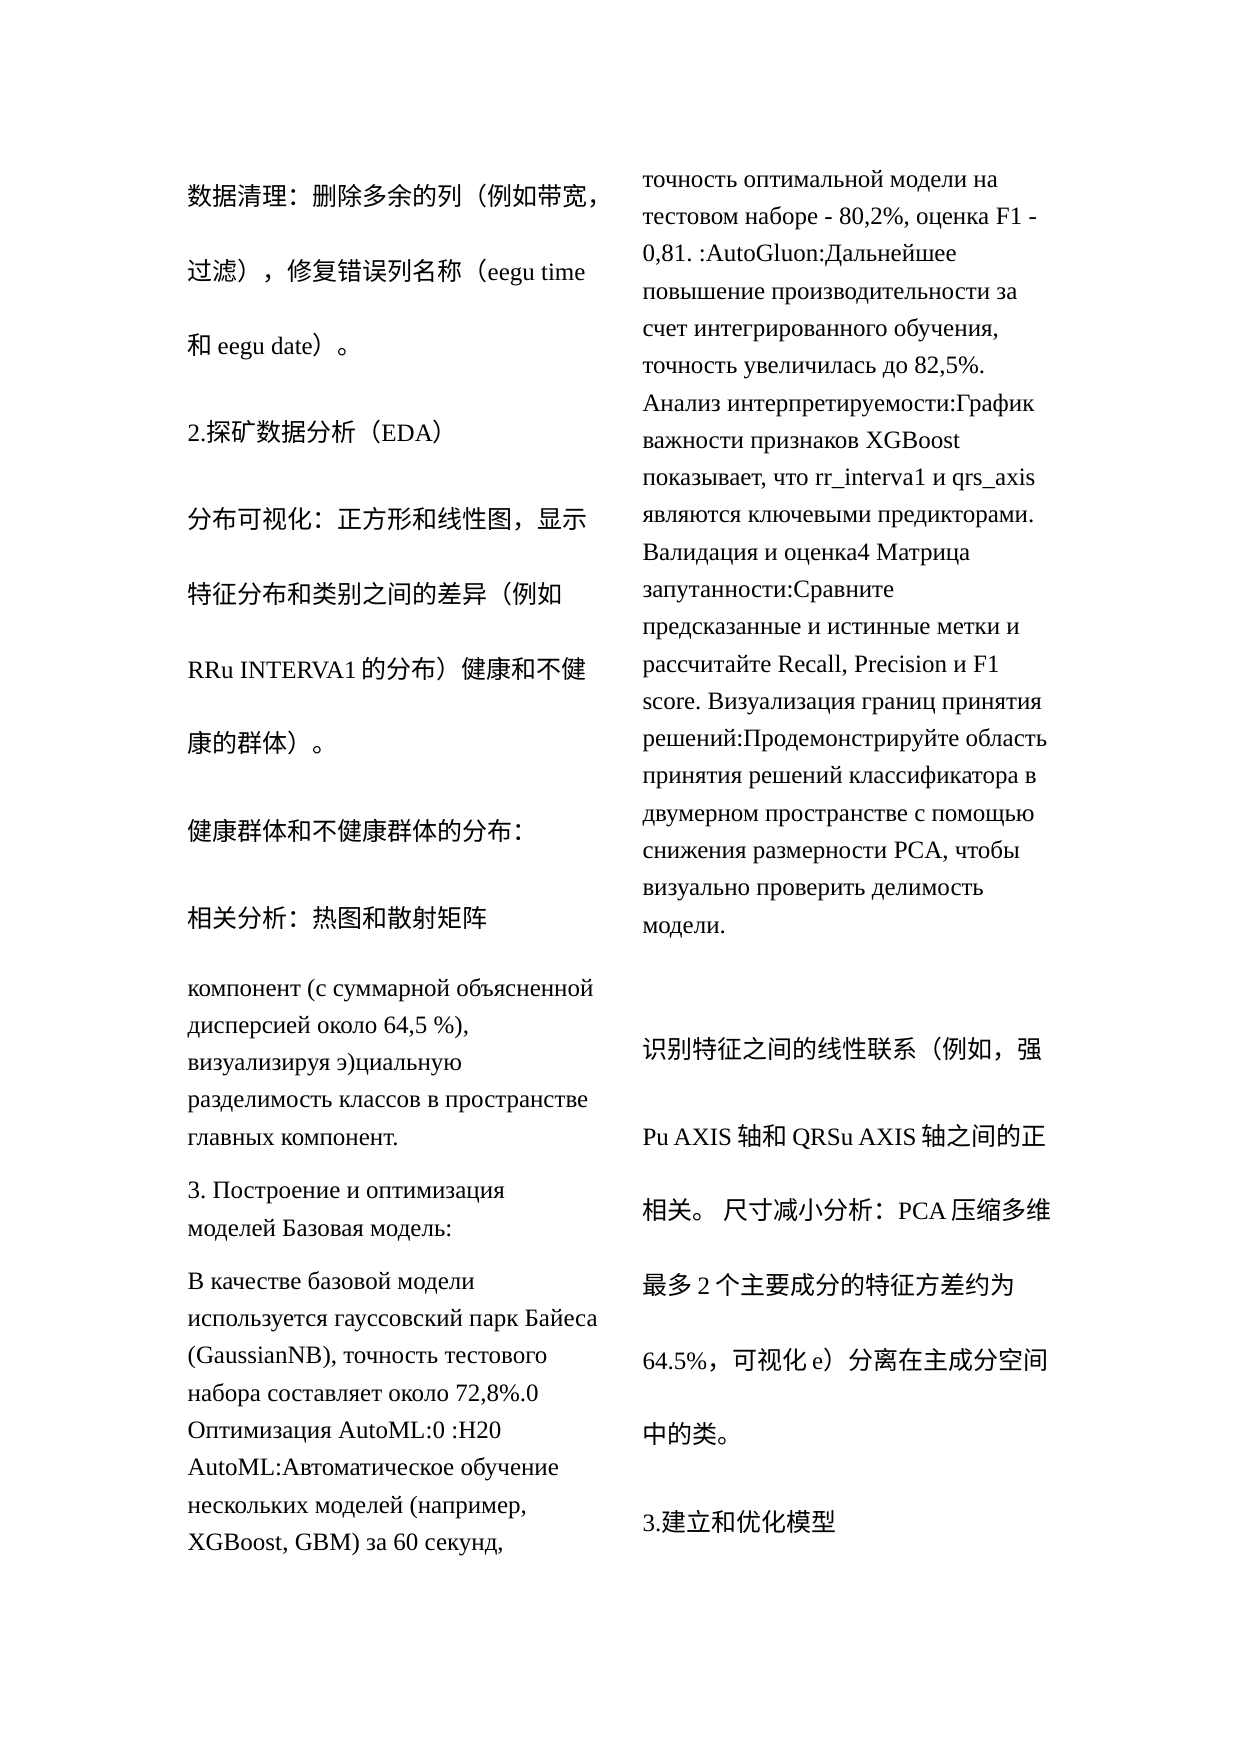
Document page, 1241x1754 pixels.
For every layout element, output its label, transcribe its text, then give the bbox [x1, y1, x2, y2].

text 分布可视化：正方形和线性图，显示特征分布和类别之间的差异（例如RRu INTERVA1的分布）健康和不健康的群体）。 [187, 486, 598, 774]
text 相关分析：热图和散射矩阵 [187, 884, 598, 949]
text 识别特征之间的线性联系（例如，强 [642, 1015, 1053, 1080]
text 2.探矿数据分析（EDA） [187, 398, 598, 463]
text Pu AXIS轴和QRSu AXIS轴之间的正相关。 尺寸减小分析：PCA压缩多维最多2个主要成分的特征方差约为64.5%，可视化e）分离在主成分空间中的类。 [642, 1102, 1053, 1466]
text 3. Построение и оптимизация моделей Базовая модель: [187, 1173, 598, 1243]
text компонент (с суммарной объясненной дисперсией около 64,5 %), визуализируя э)циальную разделимость классов в пространстве главных компонент. [187, 971, 598, 1152]
text В качестве базовой модели используется гауссовский парк Байеса (GaussianNB), точность тестового набора составляет около 72,8%.0 Оптимизация AutoML:0 :H20 AutoML:Автоматическое обучение нескольких моделей (например, XGBoost, GBM) за 60 секунд, точность оптимальной модели на тестовом наборе - 80,2%, оценка F1 - 0,81. :AutoGluon:Дальнейшее повышение производительности за счет интегрированного обучения, точность увеличилась до 82,5%. Анализ интерпретируемости:График важности признаков XGBoost показывает, что rr_interva1 и qrs_axis являются ключевыми предикторами. Валидация и оценка4 Матрица запутанности:Сравните предсказанные и истинные метки и рассчитайте Recall, Precision и F1 score. Визуализация границ принятия решений:Продемонстрируйте область принятия решений классификатора в двумерном пространстве с помощью снижения размерности PCA, чтобы визуально проверить делимость модели. [642, 162, 1053, 940]
text В качестве базовой модели используется гауссовский парк Байеса (GaussianNB), точность тестового набора составляет около 72,8%.0 Оптимизация AutoML:0 :H20 AutoML:Автоматическое обучение нескольких моделей (например, XGBoost, GBM) за 60 секунд, точность оптимальной модели на тестовом наборе - 80,2%, оценка F1 - 0,81. :AutoGluon:Дальнейшее повышение производительности за счет интегрированного обучения, точность увеличилась до 82,5%. Анализ интерпретируемости:График важности признаков XGBoost показывает, что rr_interva1 и qrs_axis являются ключевыми предикторами. Валидация и оценка4 Матрица запутанности:Сравните предсказанные и истинные метки и рассчитайте Recall, Precision и F1 score. Визуализация границ принятия решений:Продемонстрируйте область принятия решений классификатора в двумерном пространстве с помощью снижения размерности PCA, чтобы визуально проверить делимость модели. [187, 1264, 598, 1558]
text 数据清理：删除多余的列（例如带宽，过滤），修复错误列名称（eegu time和eegu date）。 [187, 162, 598, 376]
text 3.建立和优化模型 [642, 1488, 1053, 1553]
text 健康群体和不健康群体的分布： [187, 797, 598, 862]
